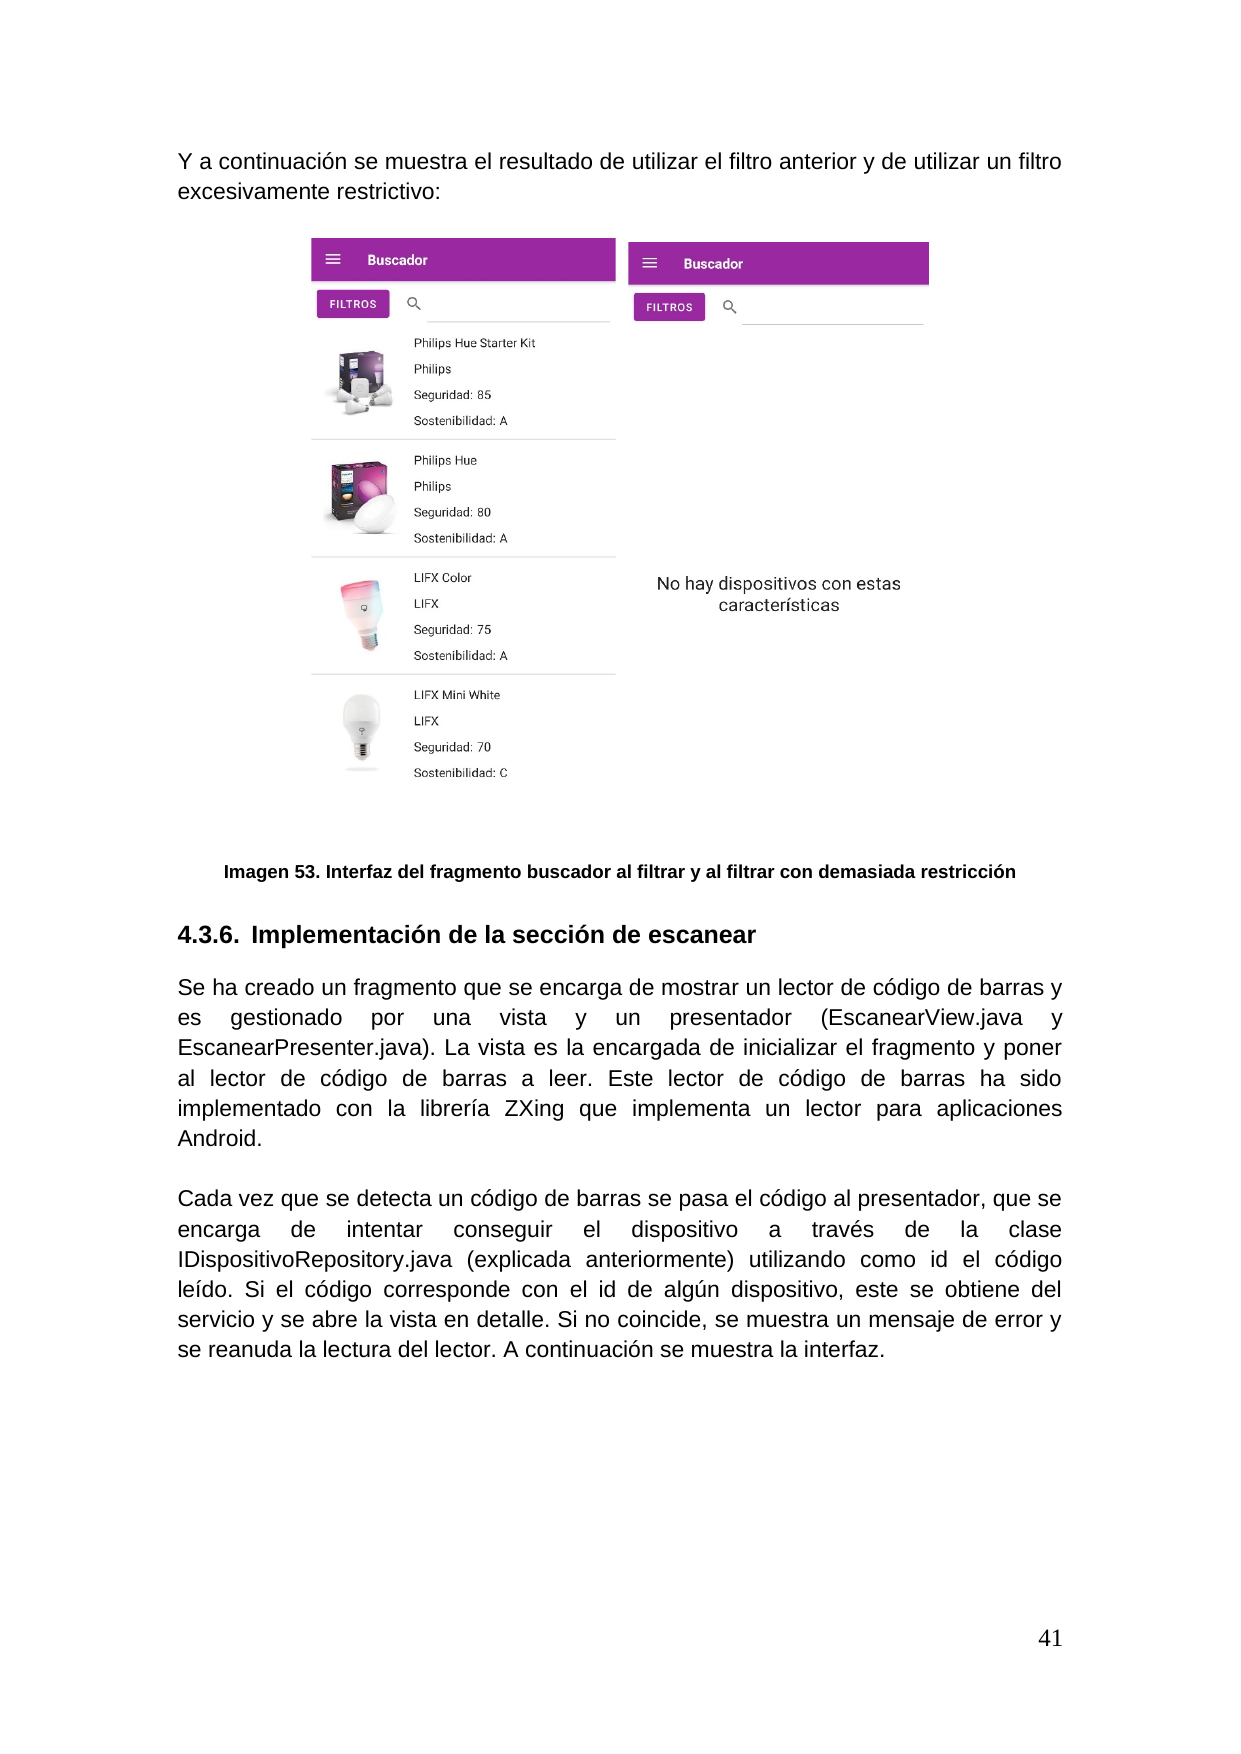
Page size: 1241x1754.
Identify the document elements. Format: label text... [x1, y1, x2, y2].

picture [311, 238, 616, 857]
text Y a continuación se muestra el resultado de utilizar el filtro anterior y de utilizar un filtro excesivamente restrictivo: [177, 148, 1063, 204]
picture [628, 242, 929, 857]
text Se ha creado un fragmento que se encarga de mostrar un lector de código de barras y es gestionado por una vista y un presentador (EscanearView.java y EscanearPresenter.java). La vista es la encargada de inicializar el fragmento y poner al lector de código de barras a leer. Este lector de código de barras ha sido implementado con la librería ZXing que implementa un lector para aplicaciones Android. [177, 974, 1063, 1151]
text Cada vez que se detecta un código de barras se pasa el código al presentador, que se encarga de intentar conseguir el dispositivo a través de la clase IDispositivoRepository.java (explicada anteriormente) utilizando como id el código leído. Si el código corresponde con el id de algún dispositivo, este se obtiene del servicio y se abre la vista en detalle. Si no coincide, se muestra un mensaje de error y se reanuda la lectura del lector. A continuación se muestra la interfaz. [177, 1185, 1063, 1363]
text Imagen 53. Interfaz del fragmento buscador al filtrar y al filtrar con demasiada restricción [177, 861, 1063, 882]
subtitle Implementación de la sección de escanear [177, 920, 1063, 949]
